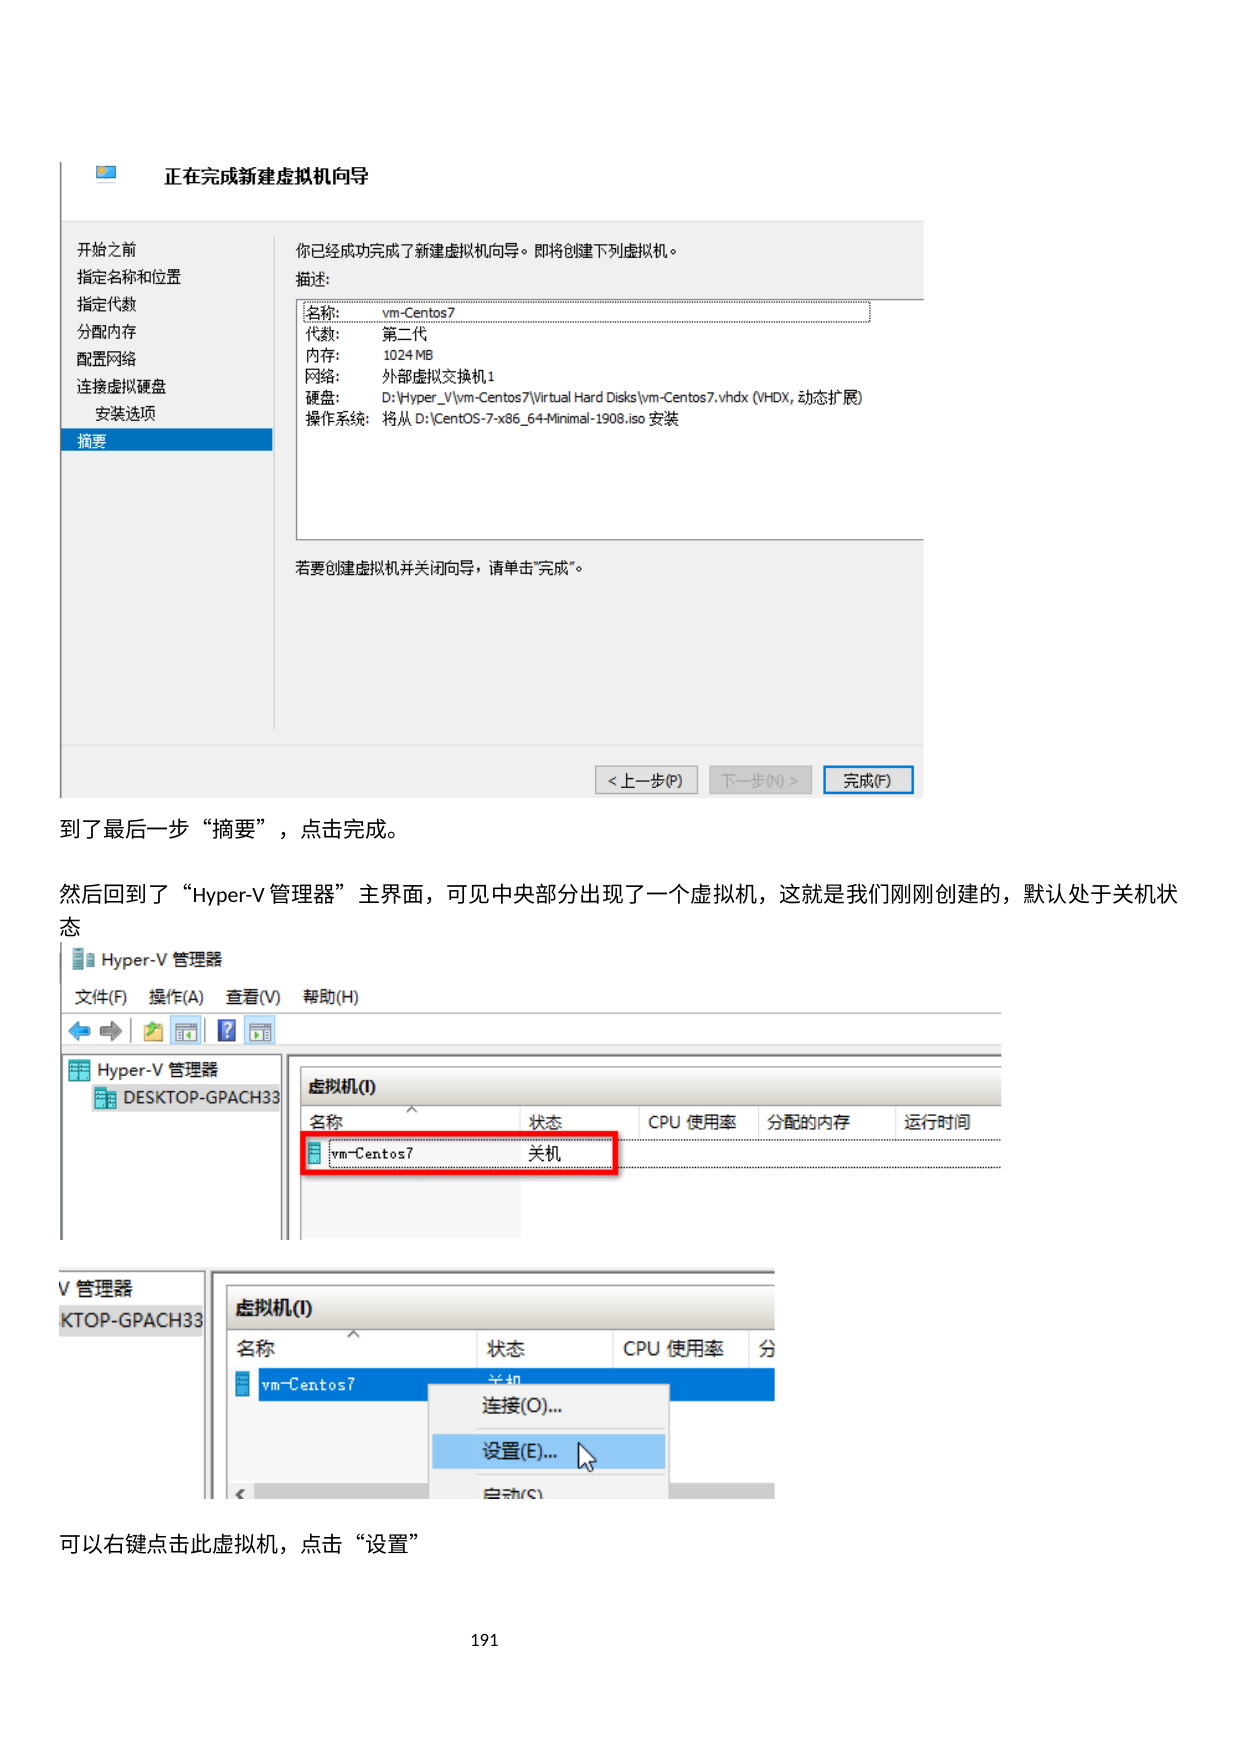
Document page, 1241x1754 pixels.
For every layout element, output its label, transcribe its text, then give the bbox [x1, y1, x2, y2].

picture [59, 1267, 775, 1499]
text 然后回到了“Hyper-V管理器”主界面，可见中央部分出现了一个虚拟机，这就是我们刚刚创建的，默认处于关机状态 [59, 877, 1181, 942]
picture [59, 942, 1002, 1240]
text 可以右键点击此虚拟机，点击“设置” [59, 1527, 1181, 1559]
text 到了最后一步“摘要”，点击完成。 [59, 812, 1181, 844]
picture [59, 162, 924, 798]
